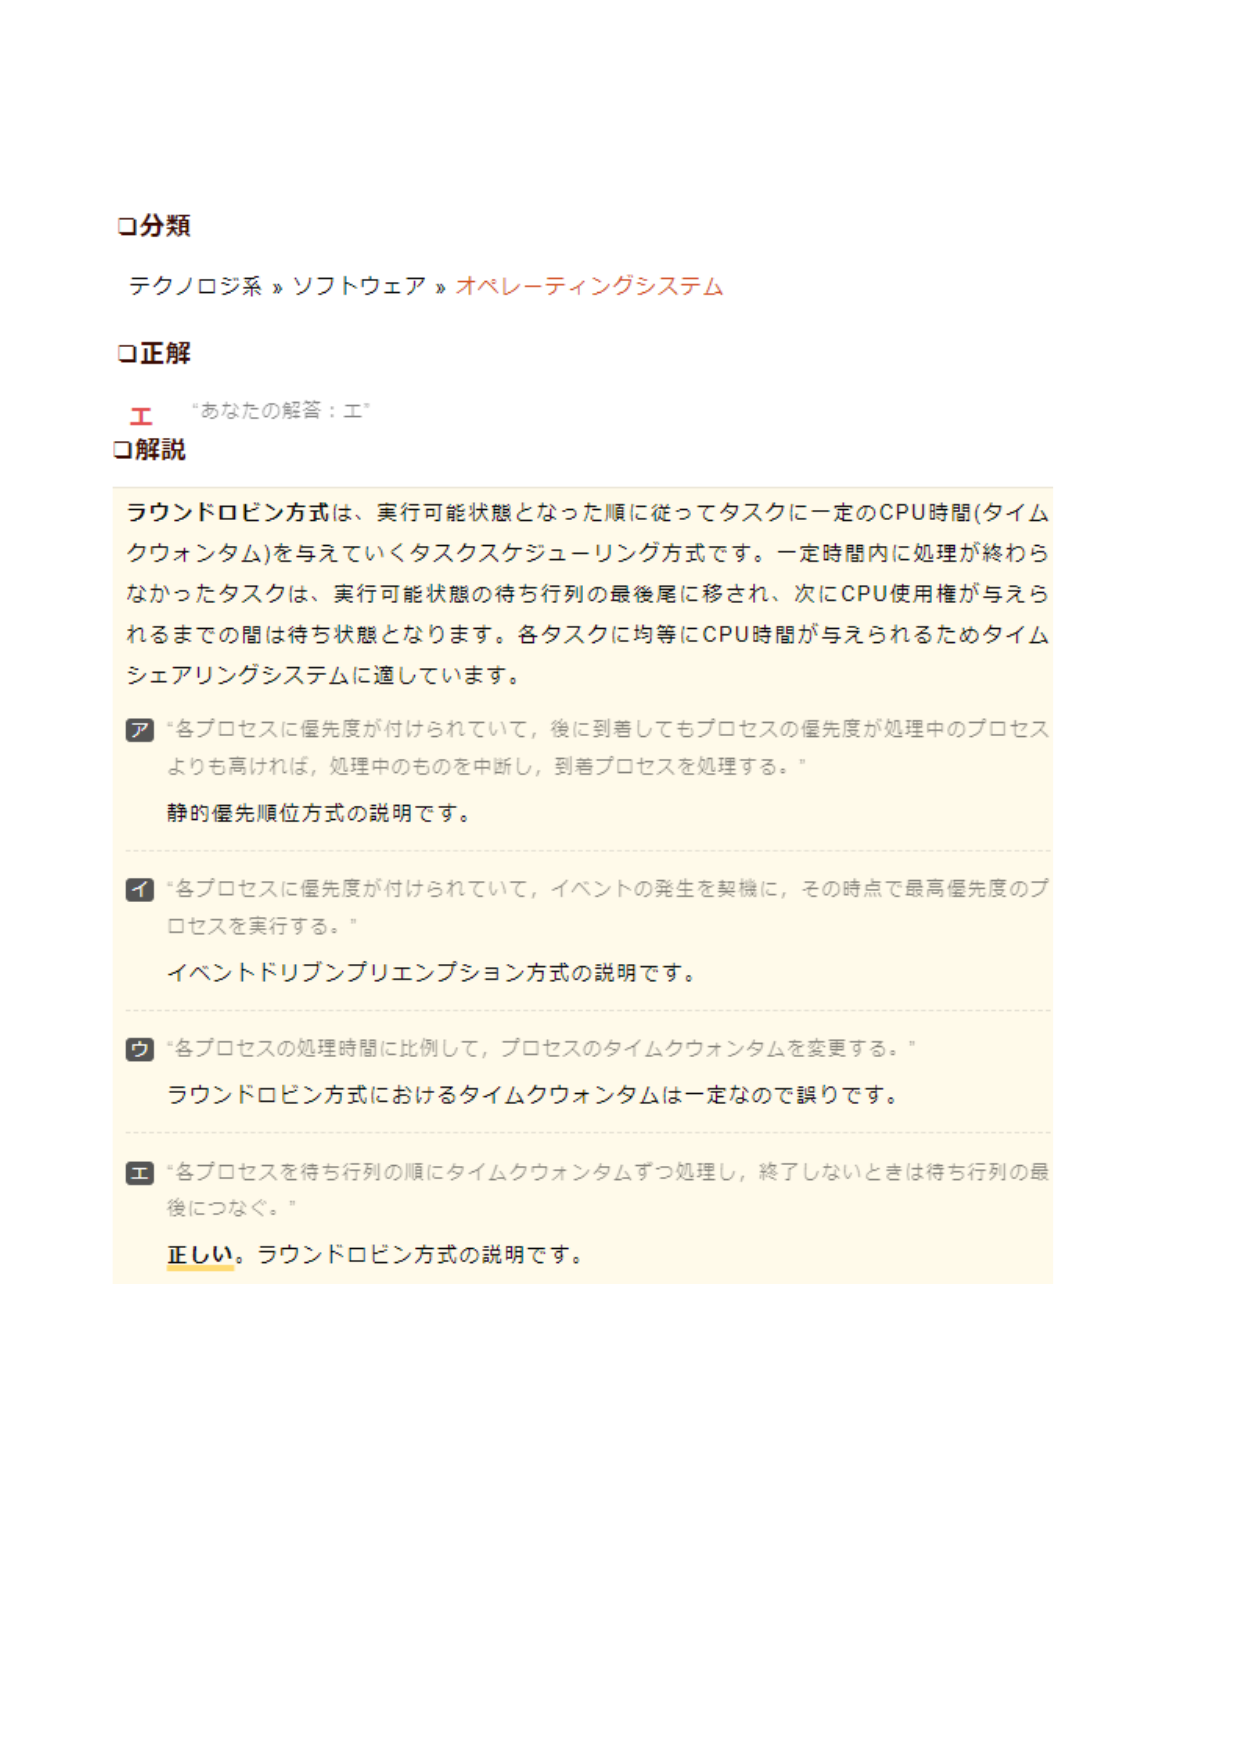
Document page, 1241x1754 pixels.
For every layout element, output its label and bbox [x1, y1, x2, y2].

picture [112, 202, 1054, 1284]
